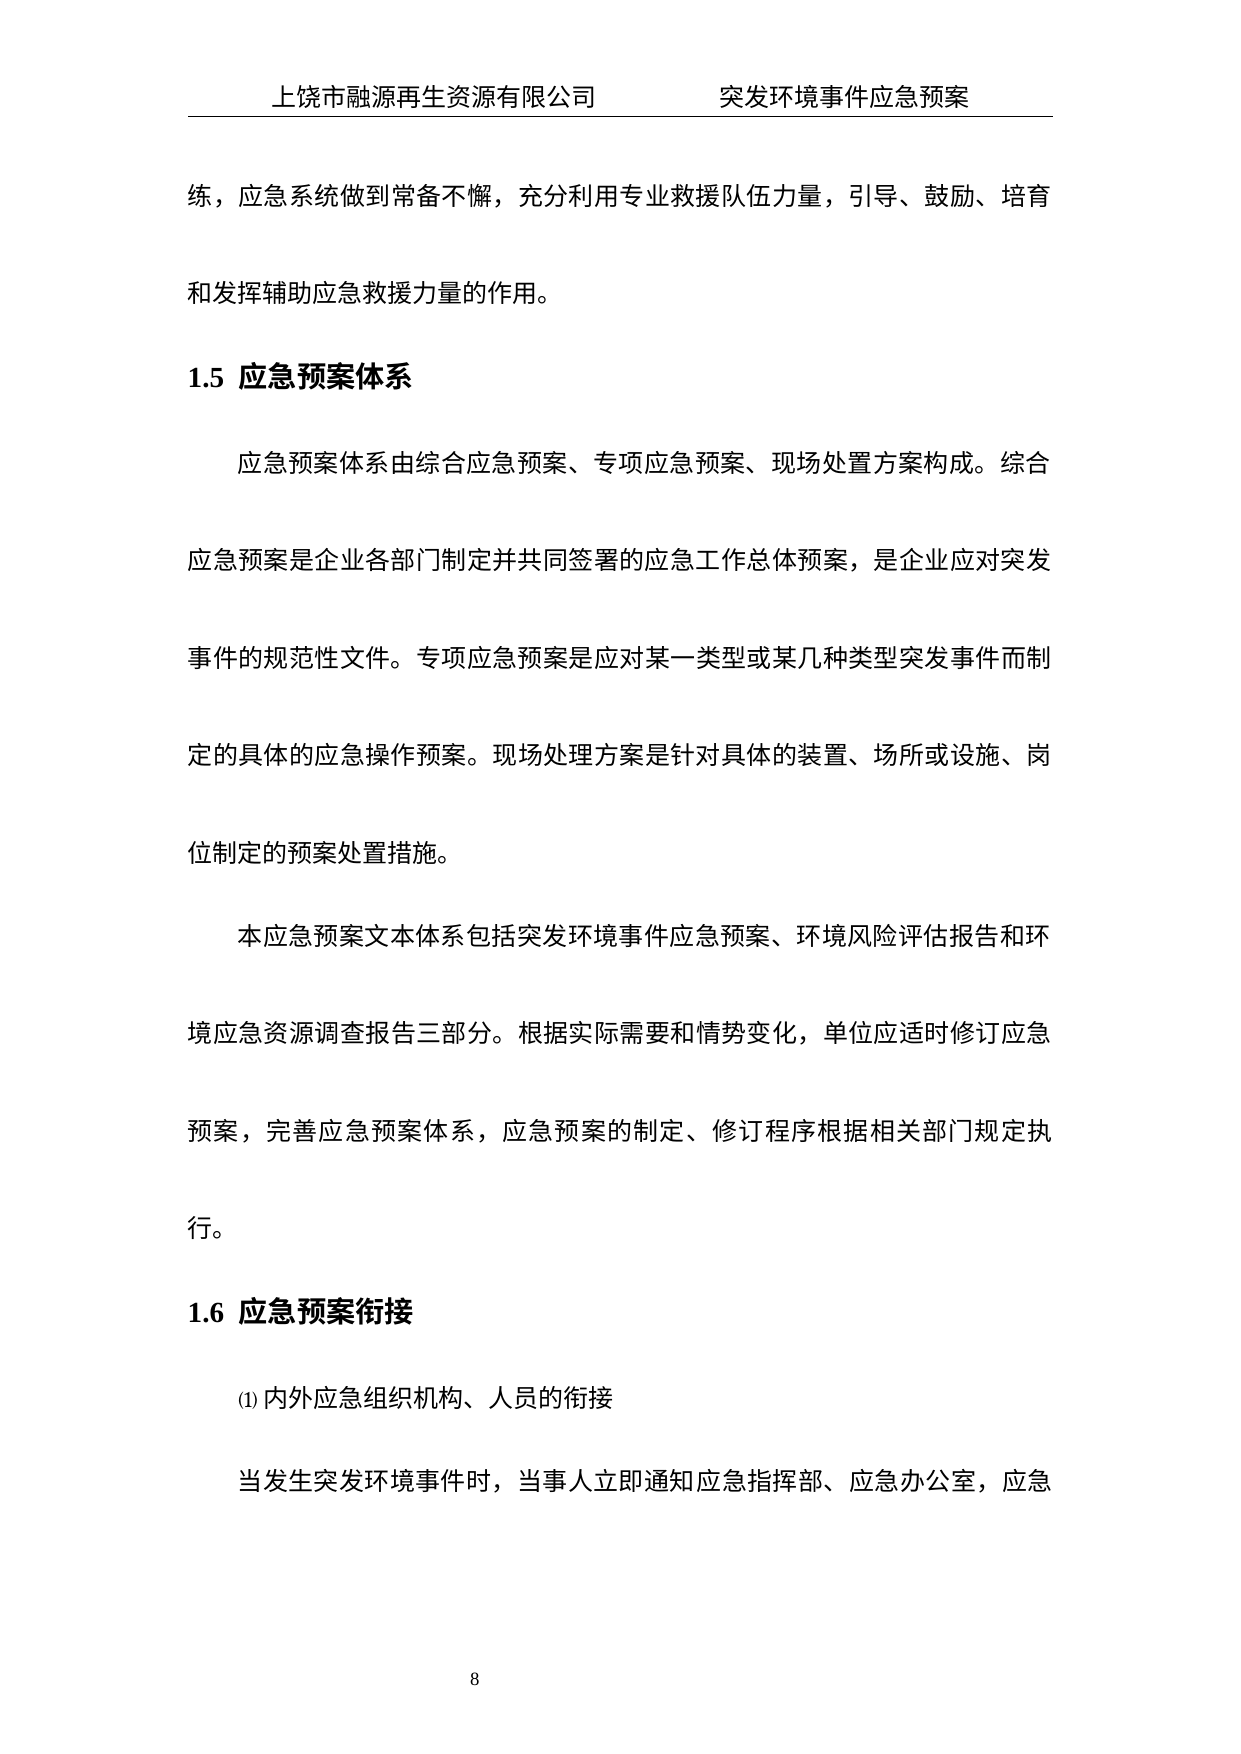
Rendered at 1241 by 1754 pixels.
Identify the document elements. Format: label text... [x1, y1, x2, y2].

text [187, 1447, 1053, 1512]
text 本应急预案文本体系包括突发环境事件应急预案、环境风险评估报告和环境应急资源调查报告三部分。根据实际需要和情势变化，单位应适时修订应急预案，完善应急预案体系，应急预案的制定、修订程序根据相关部门规定执行。 [187, 902, 1053, 1259]
subtitle 1.6 应急预案衔接 [187, 1277, 1053, 1342]
text 应急预案体系由综合应急预案、专项应急预案、现场处置方案构成。综合应急预案是企业各部门制定并共同签署的应急工作总体预案，是企业应对突发事件的规范性文件。专项应急预案是应对某一类型或某几种类型突发事件而制定的具体的应急操作预案。现场处理方案是针对具体的装置、场所或设施、岗位制定的预案处置措施。 [187, 429, 1053, 884]
text ⑴内外应急组织机构、人员的衔接 [187, 1364, 1053, 1429]
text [187, 162, 1053, 324]
subtitle 1.5 应急预案体系 [187, 343, 1053, 408]
